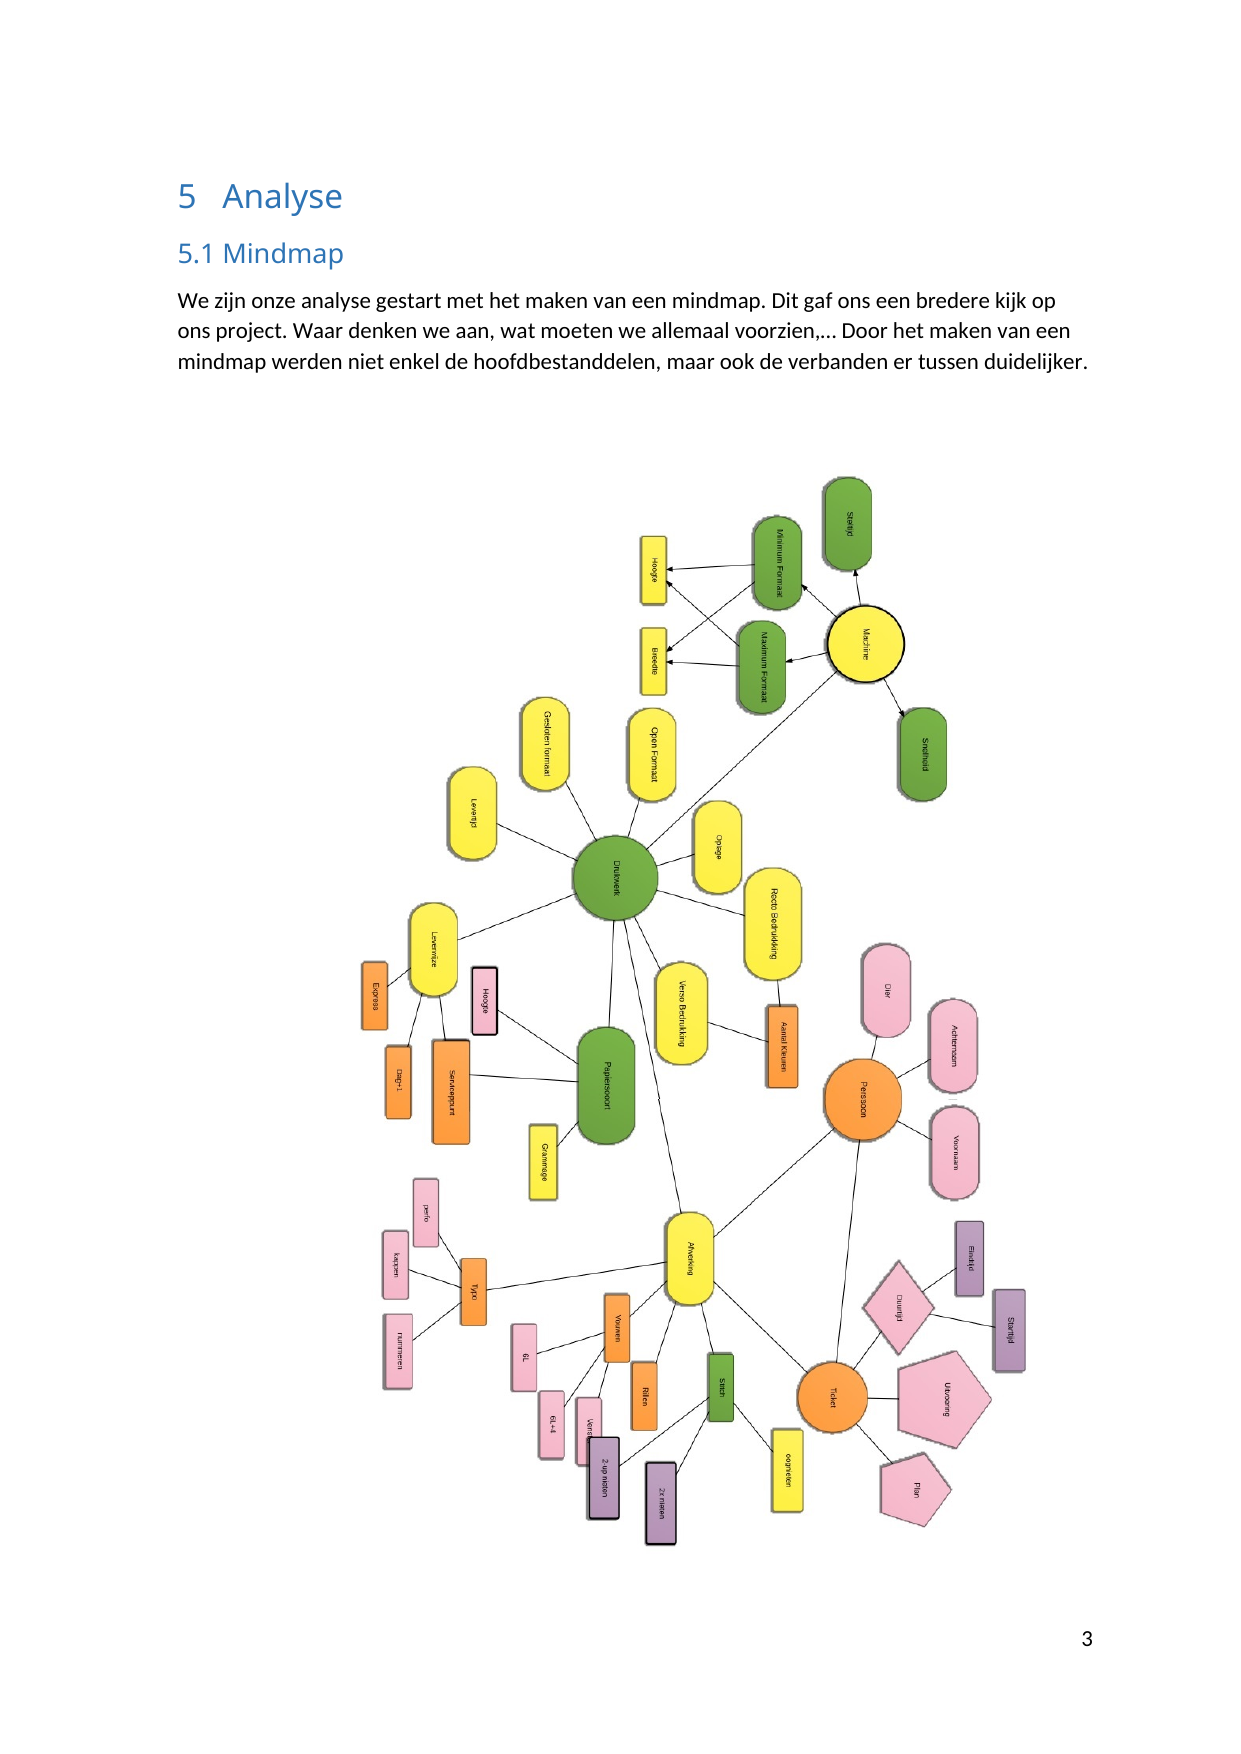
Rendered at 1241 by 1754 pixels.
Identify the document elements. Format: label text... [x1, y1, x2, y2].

subtitle Mindmap [177, 234, 1092, 271]
subtitle Analyse [177, 173, 1092, 218]
text We zijn onze analyse gestart met het maken van een mindmap. Dit gaf ons een bredere kijk op ons project. Waar denken we aan, wat moeten we allemaal voorzien,… Door het maken van een mindmap werden niet enkel de hoofdbestanddelen, maar ook de verbanden er tussen duidelijker. [177, 286, 1092, 375]
picture [270, 732, 1077, 1606]
